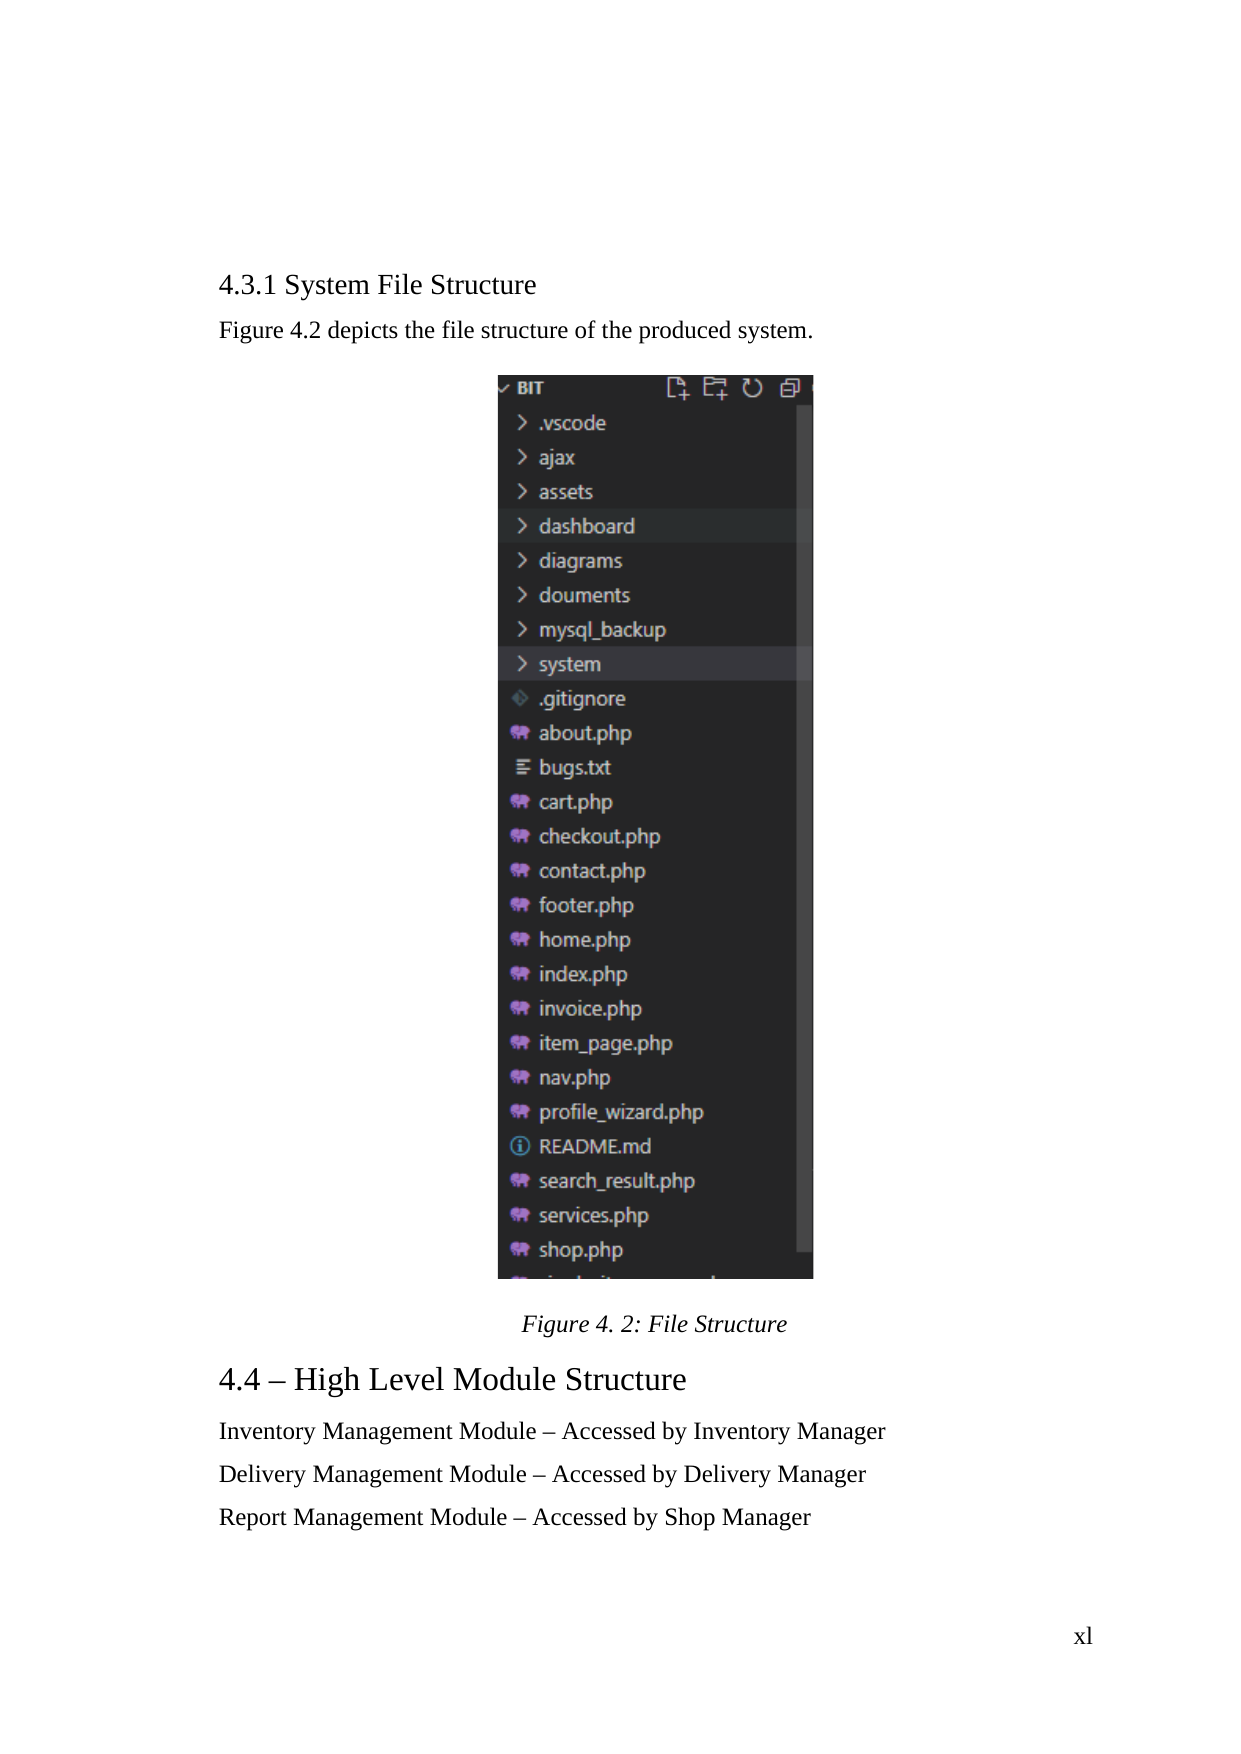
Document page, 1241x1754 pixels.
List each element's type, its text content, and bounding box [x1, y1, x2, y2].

picture [497, 375, 814, 1279]
text 4.3.1 System File Structure Figure 4.2 depicts the file structure of the produced system. [218, 267, 1093, 344]
subtitle 4.4 – High Level Module Structure [218, 1359, 1093, 1397]
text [218, 1416, 1093, 1531]
